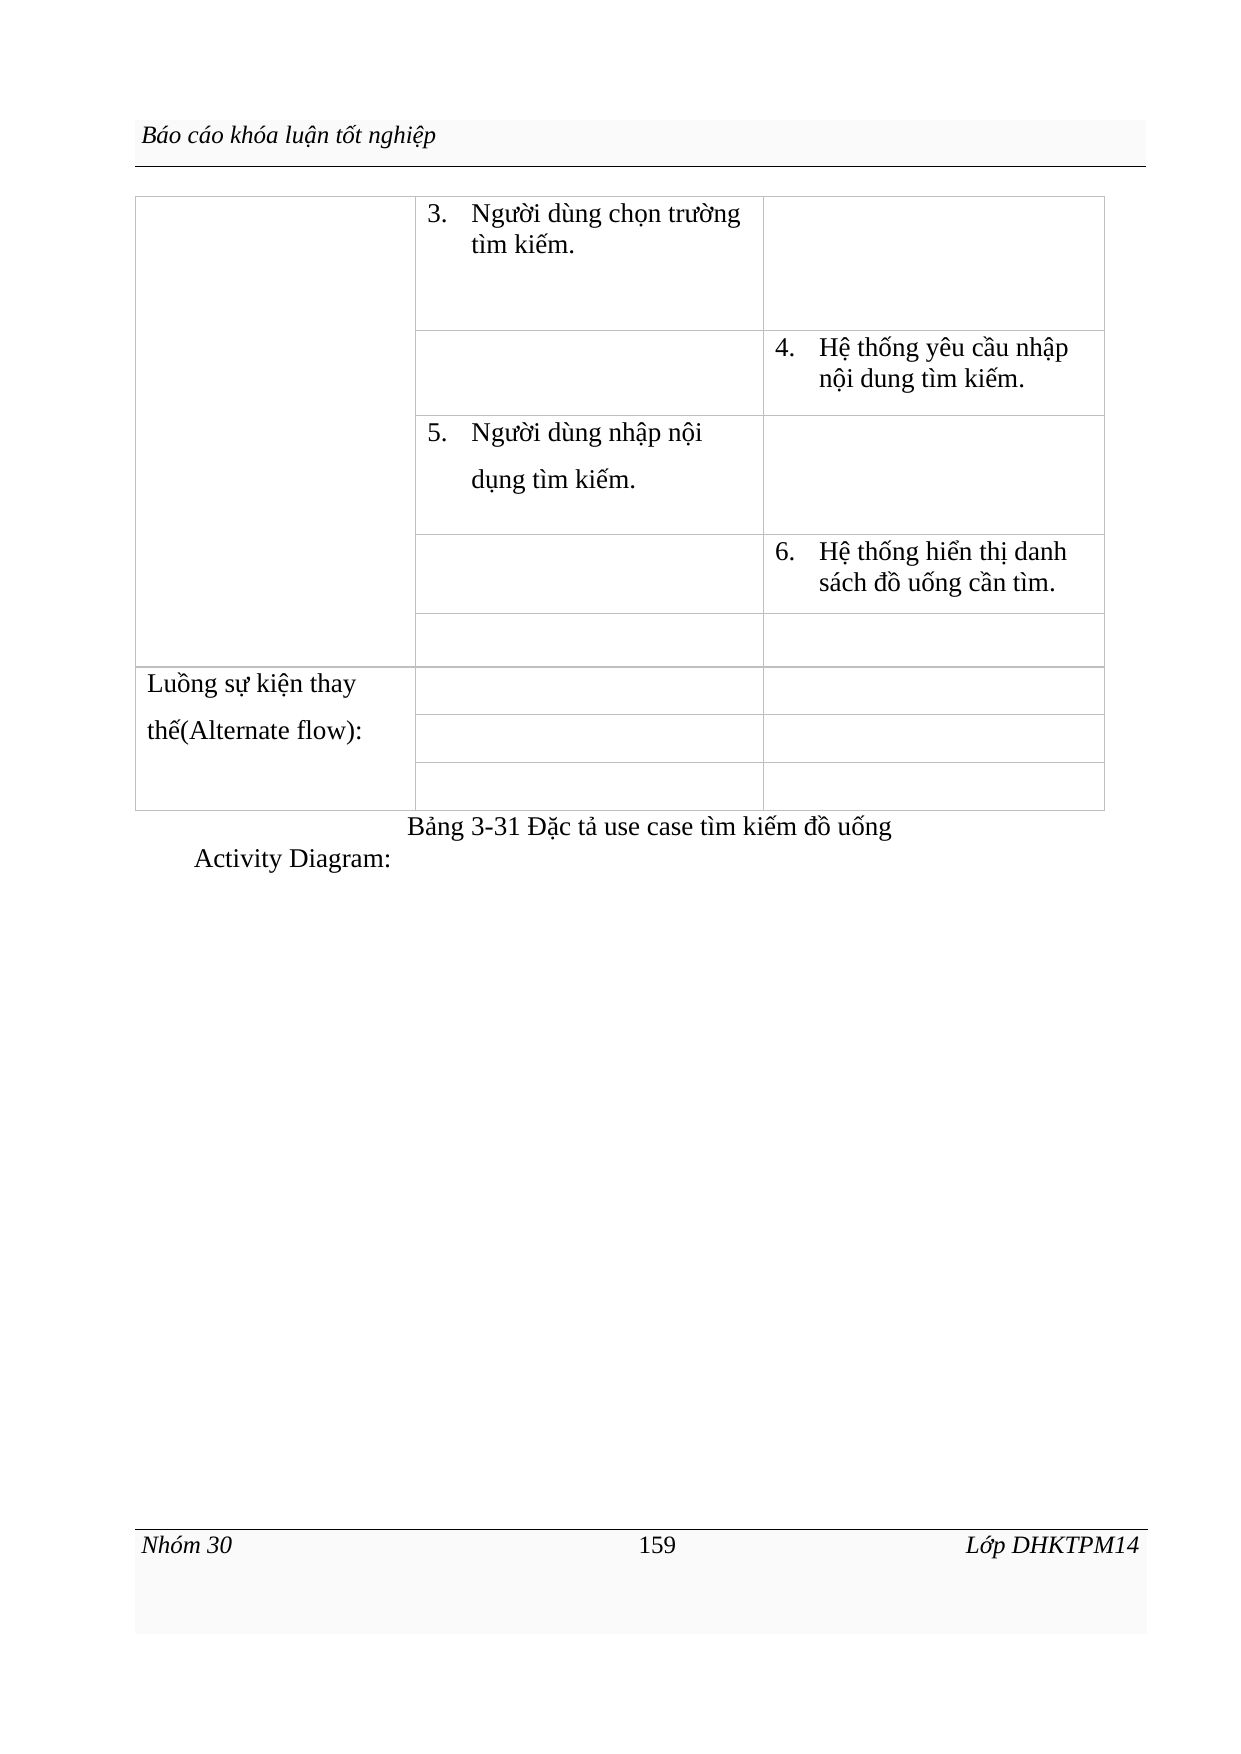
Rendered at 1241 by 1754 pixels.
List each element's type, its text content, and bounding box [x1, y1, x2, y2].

table_cell Người dùng chọn trường tìm kiếm. [416, 197, 763, 330]
table_cell [416, 614, 763, 666]
text Bảng 3-31 Đặc tả use case tìm kiếm đồ uống [135, 811, 1105, 842]
table_cell Hệ thống hiển thị danh sách đồ uống cần tìm. [764, 535, 1104, 613]
table_cell [416, 668, 763, 714]
text Activity Diagram: [135, 842, 1105, 873]
table_cell [764, 614, 1104, 666]
table_cell Luồng sự kiện thay thế(Alternate flow): [136, 668, 415, 809]
table_cell [416, 331, 763, 415]
table_cell [764, 668, 1104, 714]
table_cell [416, 763, 763, 809]
table_cell [764, 416, 1104, 534]
table_cell [764, 197, 1104, 330]
table_cell [764, 763, 1104, 809]
table_cell [416, 715, 763, 762]
table_cell Người dùng nhập nội dụng tìm kiếm. [416, 416, 763, 534]
table_cell [764, 715, 1104, 762]
table_cell [416, 535, 763, 613]
table_cell Hệ thống yêu cầu nhập nội dung tìm kiếm. [764, 331, 1104, 415]
